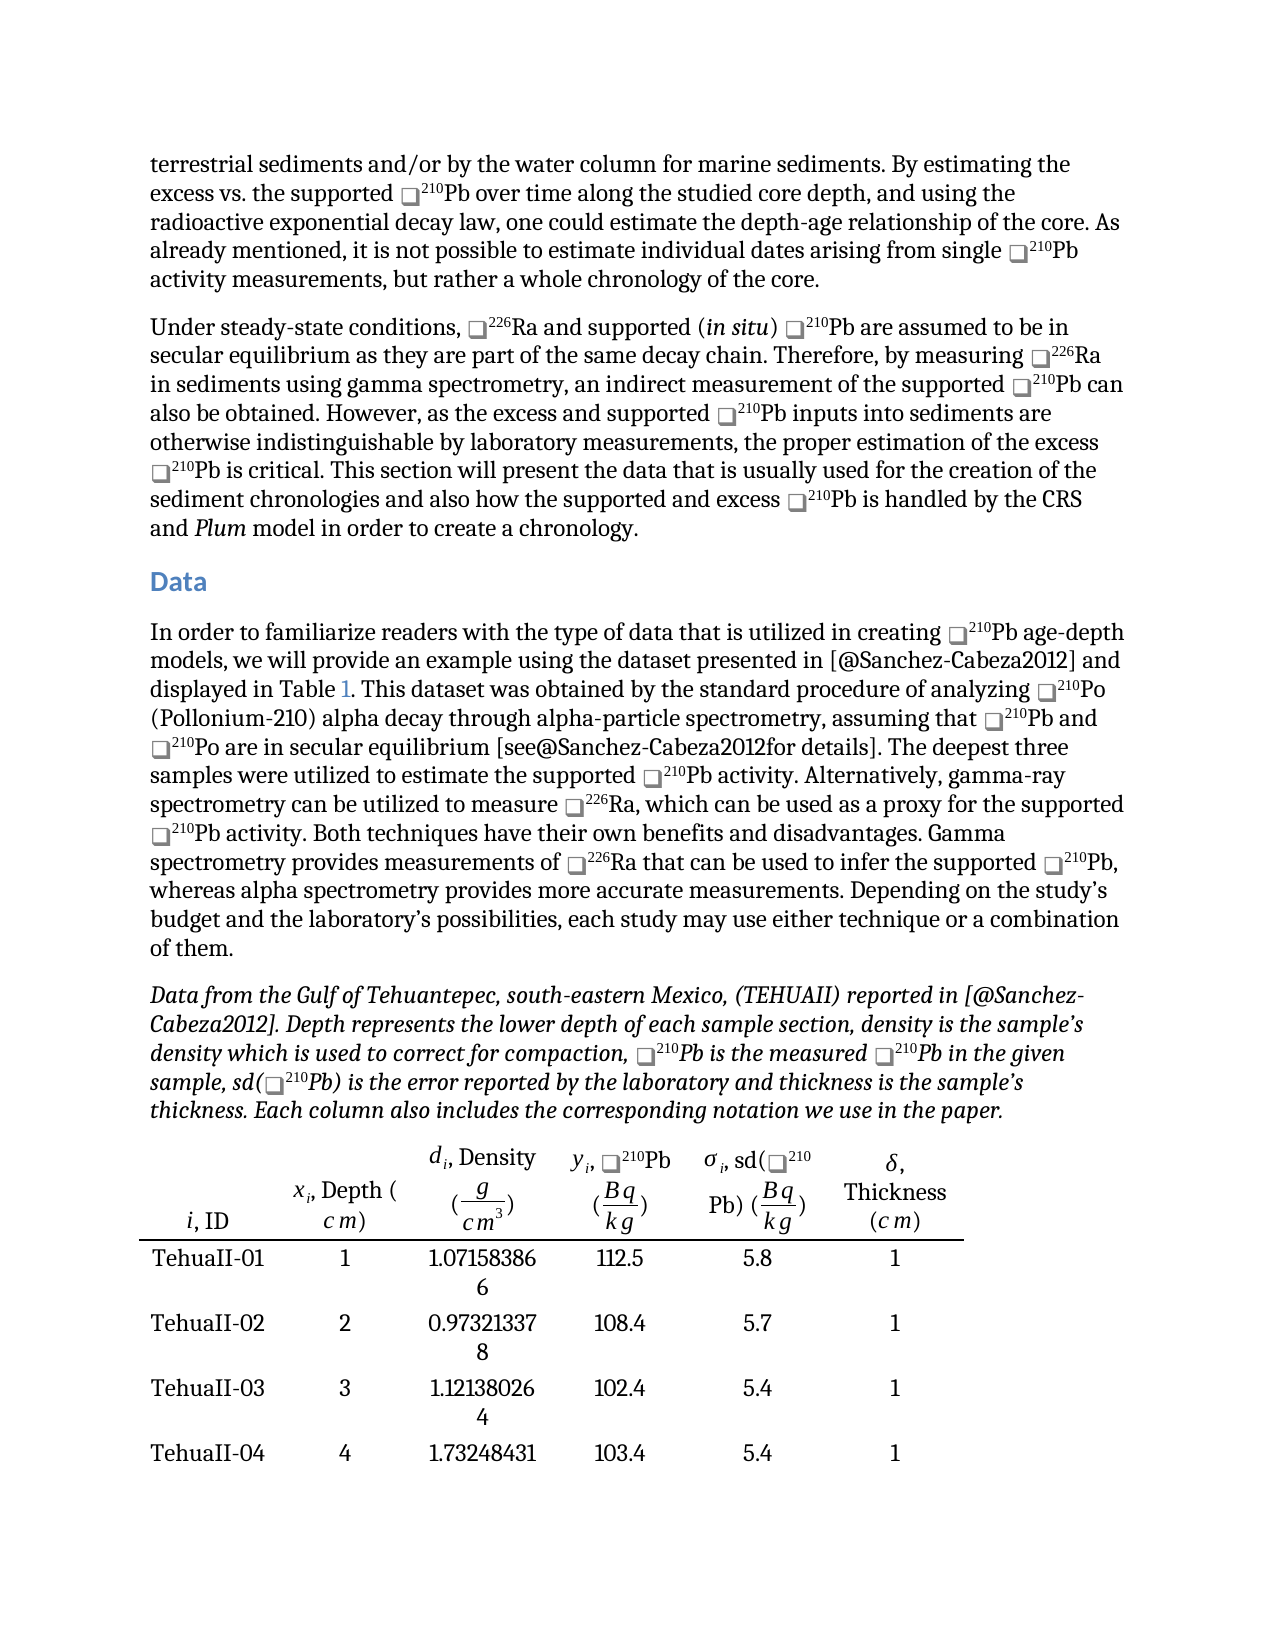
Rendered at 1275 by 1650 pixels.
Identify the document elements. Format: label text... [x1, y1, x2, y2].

table_cell 1.121380264 [414, 1371, 551, 1436]
table_cell 4 [276, 1436, 414, 1472]
table_header , sd(Pb) () [689, 1138, 826, 1239]
table_header , Pb () [551, 1138, 689, 1239]
table_cell 2 [276, 1306, 414, 1371]
table_header , Density () [414, 1138, 551, 1239]
table_cell 5.8 [689, 1241, 826, 1306]
table_header , Depth () [276, 1138, 414, 1239]
table_header , ID [139, 1138, 276, 1239]
table_cell 1 [826, 1371, 964, 1436]
table_cell 0.973213378 [414, 1306, 551, 1371]
table_cell 103.4 [551, 1436, 689, 1472]
table_cell TehuaII-04 [139, 1436, 276, 1472]
table_cell TehuaII-02 [139, 1306, 276, 1371]
text Data from the Gulf of Tehuantepec, south-eastern Mexico, (TEHUAII) reported in [@Sanchez-Cabeza2012]. Depth represents the lower depth of each sample section, density is the sample’s density which is used to correct for compaction, Pb is the measured Pb in the given sample, sd(Pb) is the error reported by the laboratory and thickness is the sample’s thickness. Each column also includes the corresponding notation we use in the paper. [150, 981, 1125, 1125]
table_cell 1 [276, 1241, 414, 1306]
text In order to familiarize readers with the type of data that is utilized in creating Pb age-depth models, we will provide an example using the dataset presented in [@Sanchez-Cabeza2012] and displayed in Table 1. This dataset was obtained by the standard procedure of analyzing Po (Pollonium-210) alpha decay through alpha-particle spectrometry, assuming that Pb and Po are in secular equilibrium [see@Sanchez-Cabeza2012for details]. The deepest three samples were utilized to estimate the supported Pb activity. Alternatively, gamma-ray spectrometry can be utilized to measure Ra, which can be used as a proxy for the supported Pb activity. Both techniques have their own benefits and disadvantages. Gamma spectrometry provides measurements of Ra that can be used to infer the supported Pb, whereas alpha spectrometry provides more accurate measurements. Depending on the study’s budget and the laboratory’s possibilities, each study may use either technique or a combination of them. [150, 618, 1125, 963]
table_cell 112.5 [551, 1241, 689, 1306]
table_cell 5.7 [689, 1306, 826, 1371]
table_cell 1 [826, 1241, 964, 1306]
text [150, 150, 1125, 294]
table_header , Thickness () [826, 1138, 964, 1239]
table_cell 5.4 [689, 1436, 826, 1472]
table_cell 1.732484316 [414, 1436, 551, 1472]
table_cell 3 [276, 1371, 414, 1436]
subtitle Data [150, 563, 1125, 599]
table_cell 1 [826, 1306, 964, 1371]
table_cell 1 [826, 1436, 964, 1472]
table_cell TehuaII-01 [139, 1241, 276, 1306]
table_cell 1.071583866 [414, 1241, 551, 1306]
table_cell 5.4 [689, 1371, 826, 1436]
table_cell TehuaII-03 [139, 1371, 276, 1436]
table_cell 102.4 [551, 1371, 689, 1436]
table_cell 108.4 [551, 1306, 689, 1371]
text Under steady-state conditions, Ra and supported (in situ) Pb are assumed to be in secular equilibrium as they are part of the same decay chain. Therefore, by measuring Ra in sediments using gamma spectrometry, an indirect measurement of the supported Pb can also be obtained. However, as the excess and supported Pb inputs into sediments are otherwise indistinguishable by laboratory measurements, the proper estimation of the excess Pb is critical. This section will present the data that is usually used for the creation of the sediment chronologies and also how the supported and excess Pb is handled by the CRS and Plum model in order to create a chronology. [150, 312, 1125, 542]
